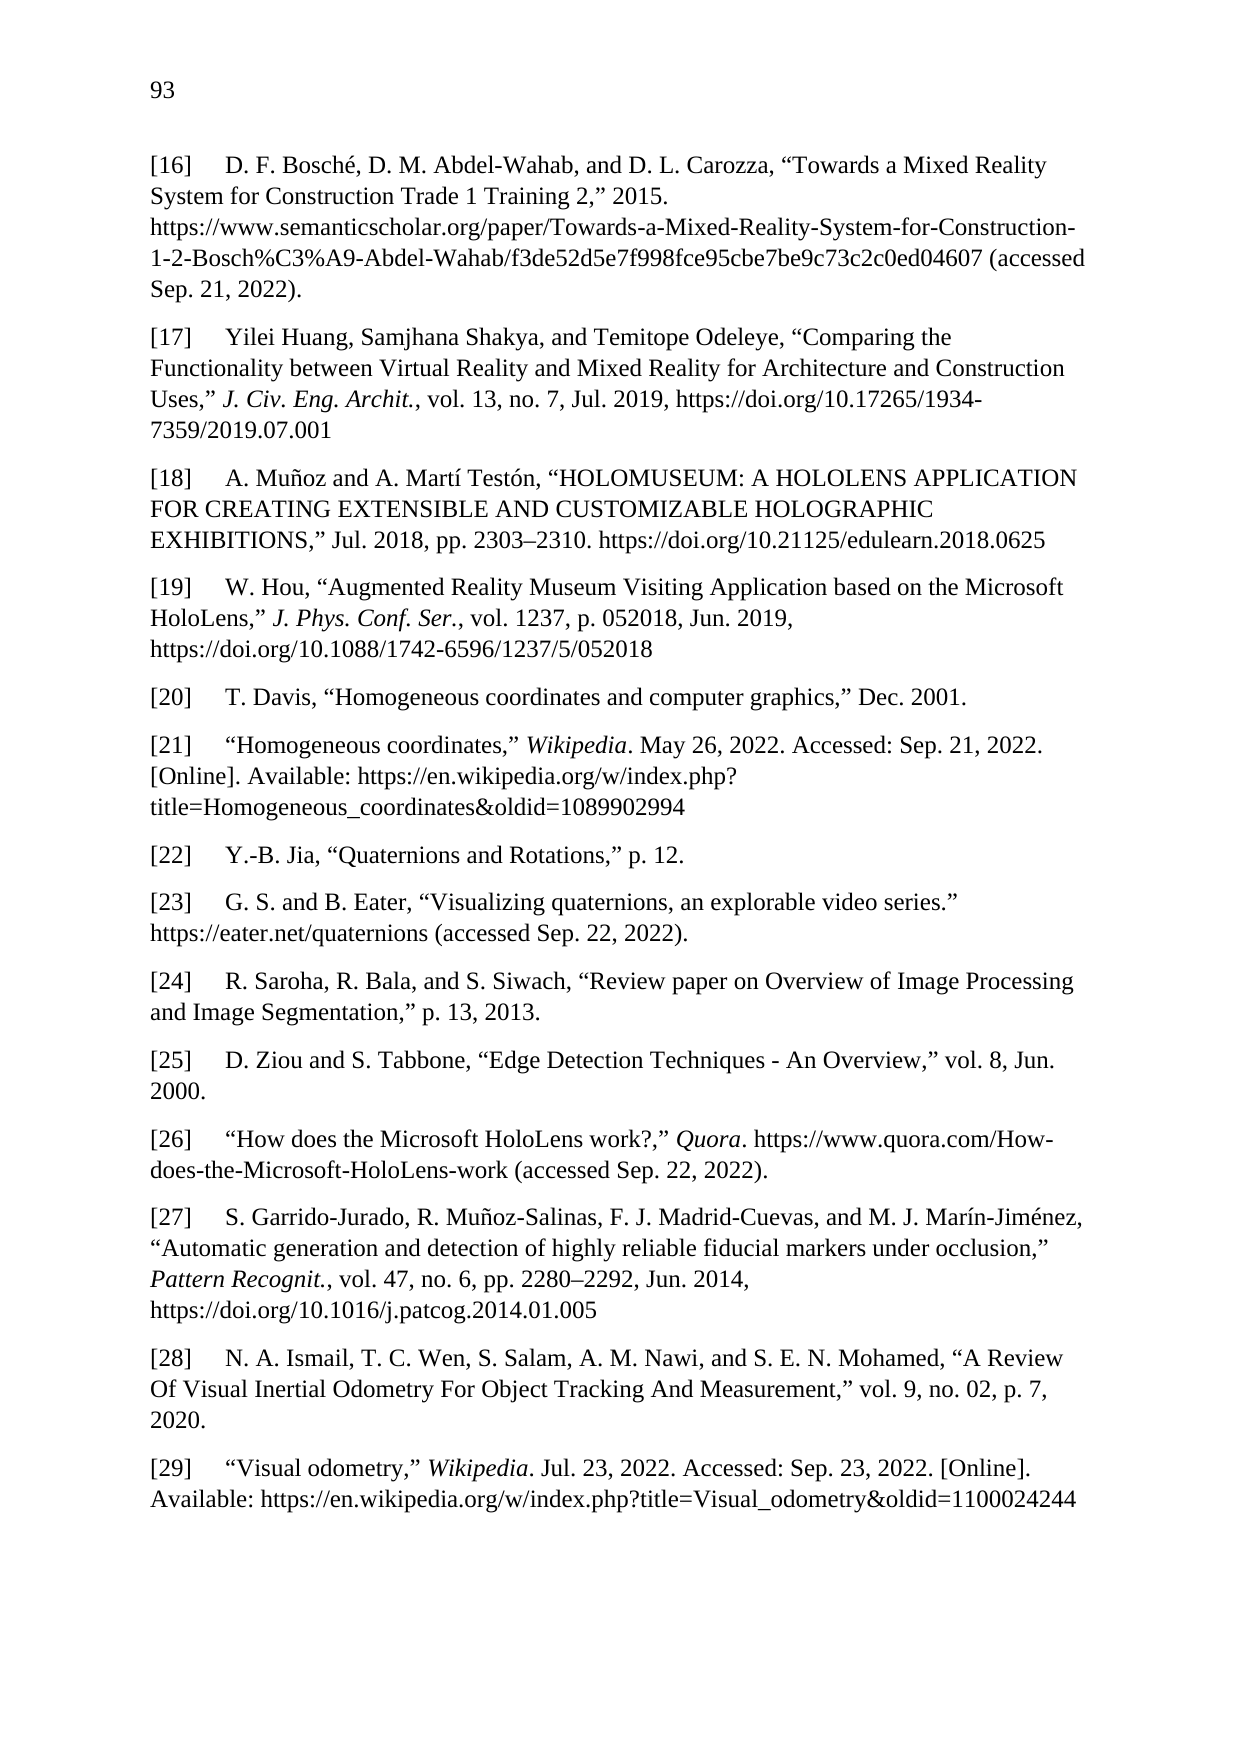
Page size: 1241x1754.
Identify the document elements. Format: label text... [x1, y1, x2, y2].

text [18] A. Muñoz and A. Martí Testón, “HOLOMUSEUM: A HOLOLENS APPLICATION FOR CREATING EXTENSIBLE AND CUSTOMIZABLE HOLOGRAPHIC EXHIBITIONS,” Jul. 2018, pp. 2303–2310. https://doi.org/10.21125/edulearn.2018.0625 [150, 463, 1090, 553]
text [25] D. Ziou and S. Tabbone, “Edge Detection Techniques - An Overview,” vol. 8, Jun. 2000. [150, 1045, 1090, 1105]
text [16] D. F. Bosché, D. M. Abdel-Wahab, and D. L. Carozza, “Towards a Mixed Reality System for Construction Trade 1 Training 2,” 2015. https://www.semanticscholar.org/paper/Towards-a-Mixed-Reality-System-for-Construction-1-2-Bosch%C3%A9-Abdel-Wahab/f3de52d5e7f998fce95cbe7be9c73c2c0ed04607 (accessed Sep. 21, 2022). [150, 150, 1090, 303]
text [19] W. Hou, “Augmented Reality Museum Visiting Application based on the Microsoft HoloLens,” J. Phys. Conf. Ser., vol. 1237, p. 052018, Jun. 2019, https://doi.org/10.1088/1742-6596/1237/5/052018 [150, 572, 1090, 663]
text [21] “Homogeneous coordinates,” Wikipedia. May 26, 2022. Accessed: Sep. 21, 2022. [Online]. Available: https://en.wikipedia.org/w/index.php?title=Homogeneous_coordinates&oldid=1089902994 [150, 730, 1090, 821]
text [23] G. S. and B. Eater, “Visualizing quaternions, an explorable video series.” https://eater.net/quaternions (accessed Sep. 22, 2022). [150, 887, 1090, 947]
text [26] “How does the Microsoft HoloLens work?,” Quora. https://www.quora.com/How-does-the-Microsoft-HoloLens-work (accessed Sep. 22, 2022). [150, 1124, 1090, 1183]
text [20] T. Davis, “Homogeneous coordinates and computer graphics,” Dec. 2001. [150, 682, 1090, 711]
text [29] “Visual odometry,” Wikipedia. Jul. 23, 2022. Accessed: Sep. 23, 2022. [Online]. Available: https://en.wikipedia.org/w/index.php?title=Visual_odometry&oldid=1100024244 [150, 1453, 1090, 1513]
text [24] R. Saroha, R. Bala, and S. Siwach, “Review paper on Overview of Image Processing and Image Segmentation,” p. 13, 2013. [150, 966, 1090, 1026]
text [22] Y.-B. Jia, “Quaternions and Rotations,” p. 12. [150, 840, 1090, 868]
text [28] N. A. Ismail, T. C. Wen, S. Salam, A. M. Nawi, and S. E. N. Mohamed, “A Review Of Visual Inertial Odometry For Object Tracking And Measurement,” vol. 9, no. 02, p. 7, 2020. [150, 1343, 1090, 1434]
text [17] Yilei Huang, Samjhana Shakya, and Temitope Odeleye, “Comparing the Functionality between Virtual Reality and Mixed Reality for Architecture and Construction Uses,” J. Civ. Eng. Archit., vol. 13, no. 7, Jul. 2019, https://doi.org/10.17265/1934-7359/2019.07.001 [150, 322, 1090, 444]
text [27] S. Garrido-Jurado, R. Muñoz-Salinas, F. J. Madrid-Cuevas, and M. J. Marín-Jiménez, “Automatic generation and detection of highly reliable fiducial markers under occlusion,” Pattern Recognit., vol. 47, no. 6, pp. 2280–2292, Jun. 2014, https://doi.org/10.1016/j.patcog.2014.01.005 [150, 1202, 1090, 1324]
